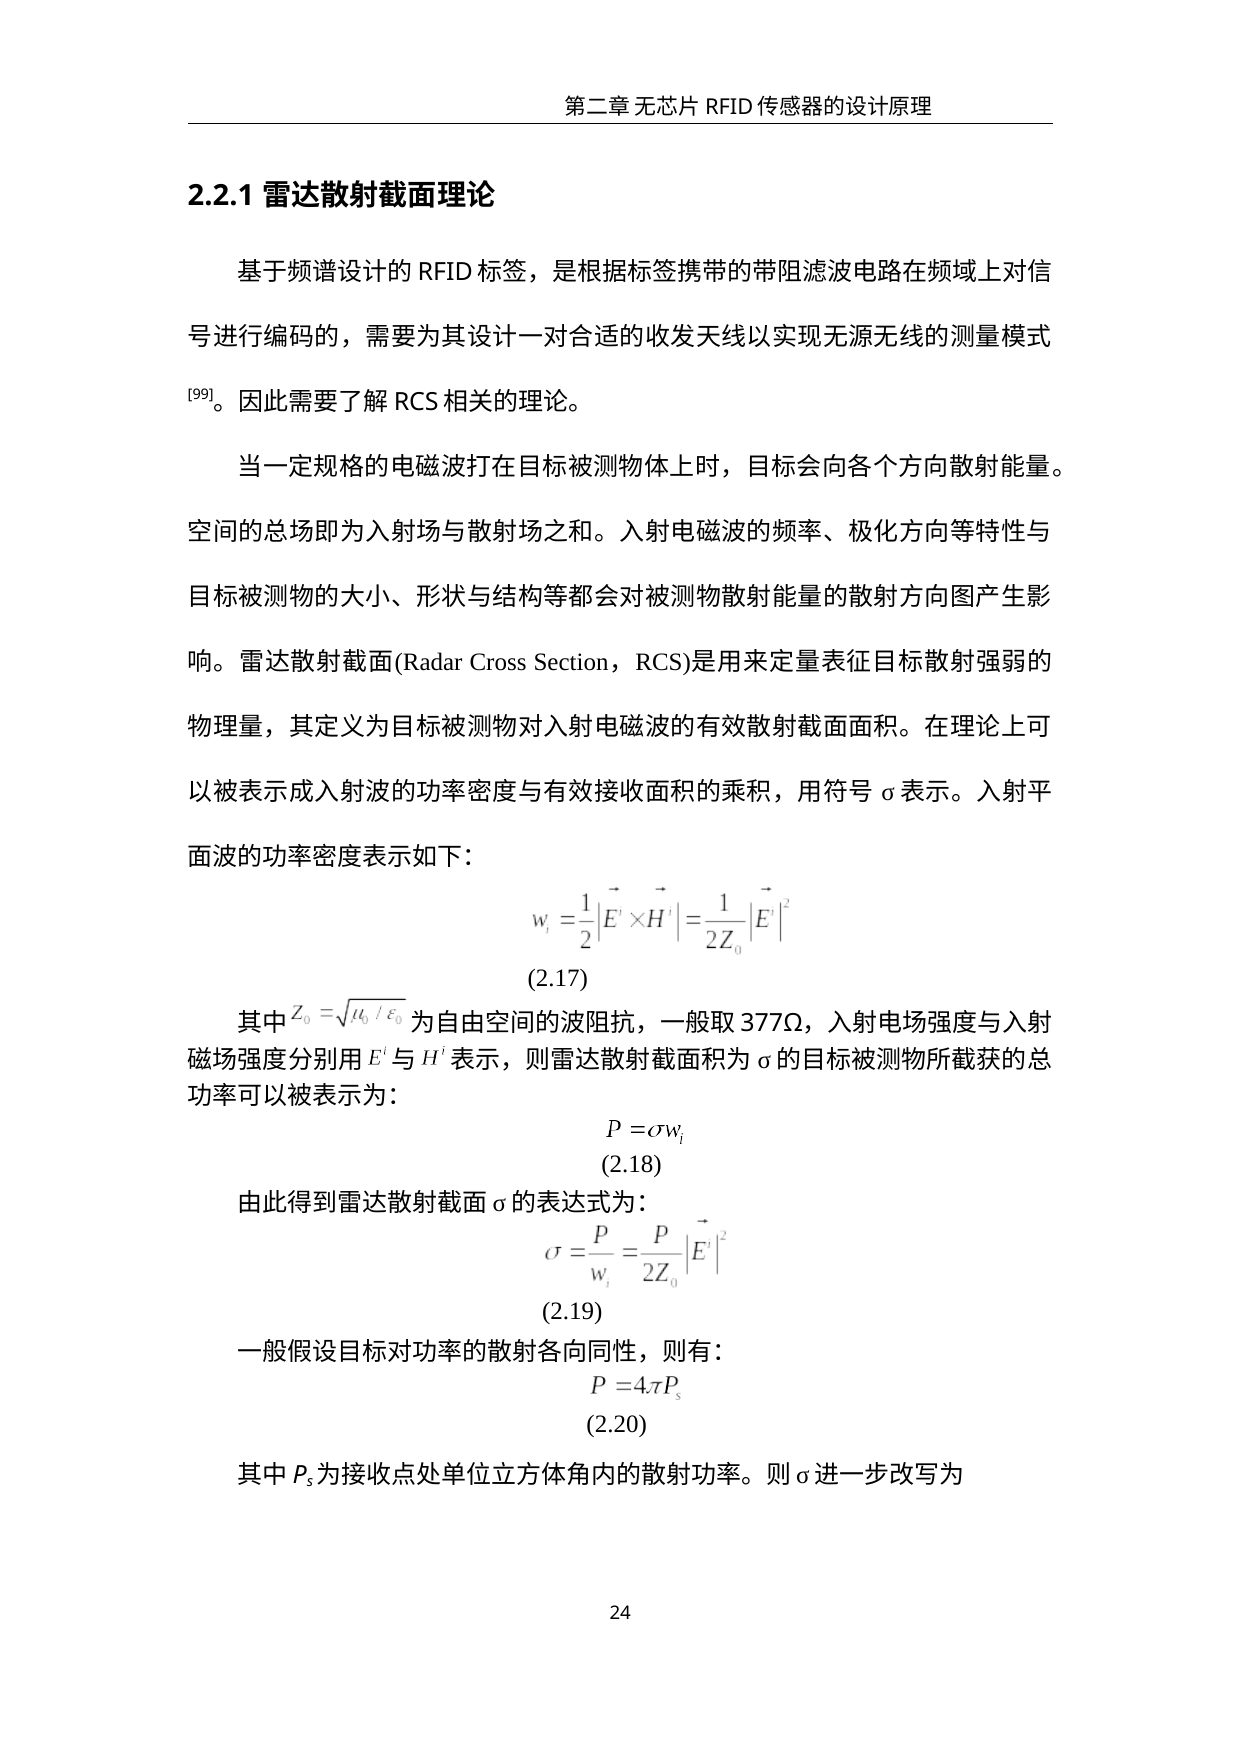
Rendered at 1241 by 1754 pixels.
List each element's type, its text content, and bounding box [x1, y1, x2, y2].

text (2.19) [187, 1220, 1053, 1327]
text 当一定规格的电磁波打在目标被测物体上时，目标会向各个方向散射能量。空间的总场即为入射场与散射场之和。入射电磁波的频率、极化方向等特性与目标被测物的大小、形状与结构等都会对被测物散射能量的散射方向图产生影响。雷达散射截面(Radar Cross Section，RCS)是用来定量表征目标散射强弱的物理量，其定义为目标被测物对入射电磁波的有效散射截面面积。在理论上可以被表示成入射波的功率密度与有效接收面积的乘积，用符号σ表示。入射平面波的功率密度表示如下： [187, 432, 1053, 887]
text 其中为自由空间的波阻抗，一般取377Ω，入射电场强度与入射磁场强度分别用与表示，则雷达散射截面积为σ的目标被测物所截获的总功率可以被表示为： [187, 994, 1053, 1112]
text 基于频谱设计的RFID标签，是根据标签携带的带阻滤波电路在频域上对信号进行编码的，需要为其设计一对合适的收发天线以实现无源无线的测量模式[99]。因此需要了解RCS相关的理论。 [187, 237, 1053, 432]
text (2.17) [187, 887, 1053, 994]
subtitle 2.2.1 雷达散射截面理论 [187, 160, 1053, 225]
text (2.18) [187, 1112, 1053, 1178]
text 由此得到雷达散射截面σ的表达式为： [187, 1178, 1053, 1220]
text (2.20) [187, 1368, 1053, 1440]
text 一般假设目标对功率的散射各向同性，则有： [187, 1327, 1053, 1368]
text 其中Ps为接收点处单位立方体角内的散射功率。则σ进一步改写为 [187, 1440, 1053, 1505]
